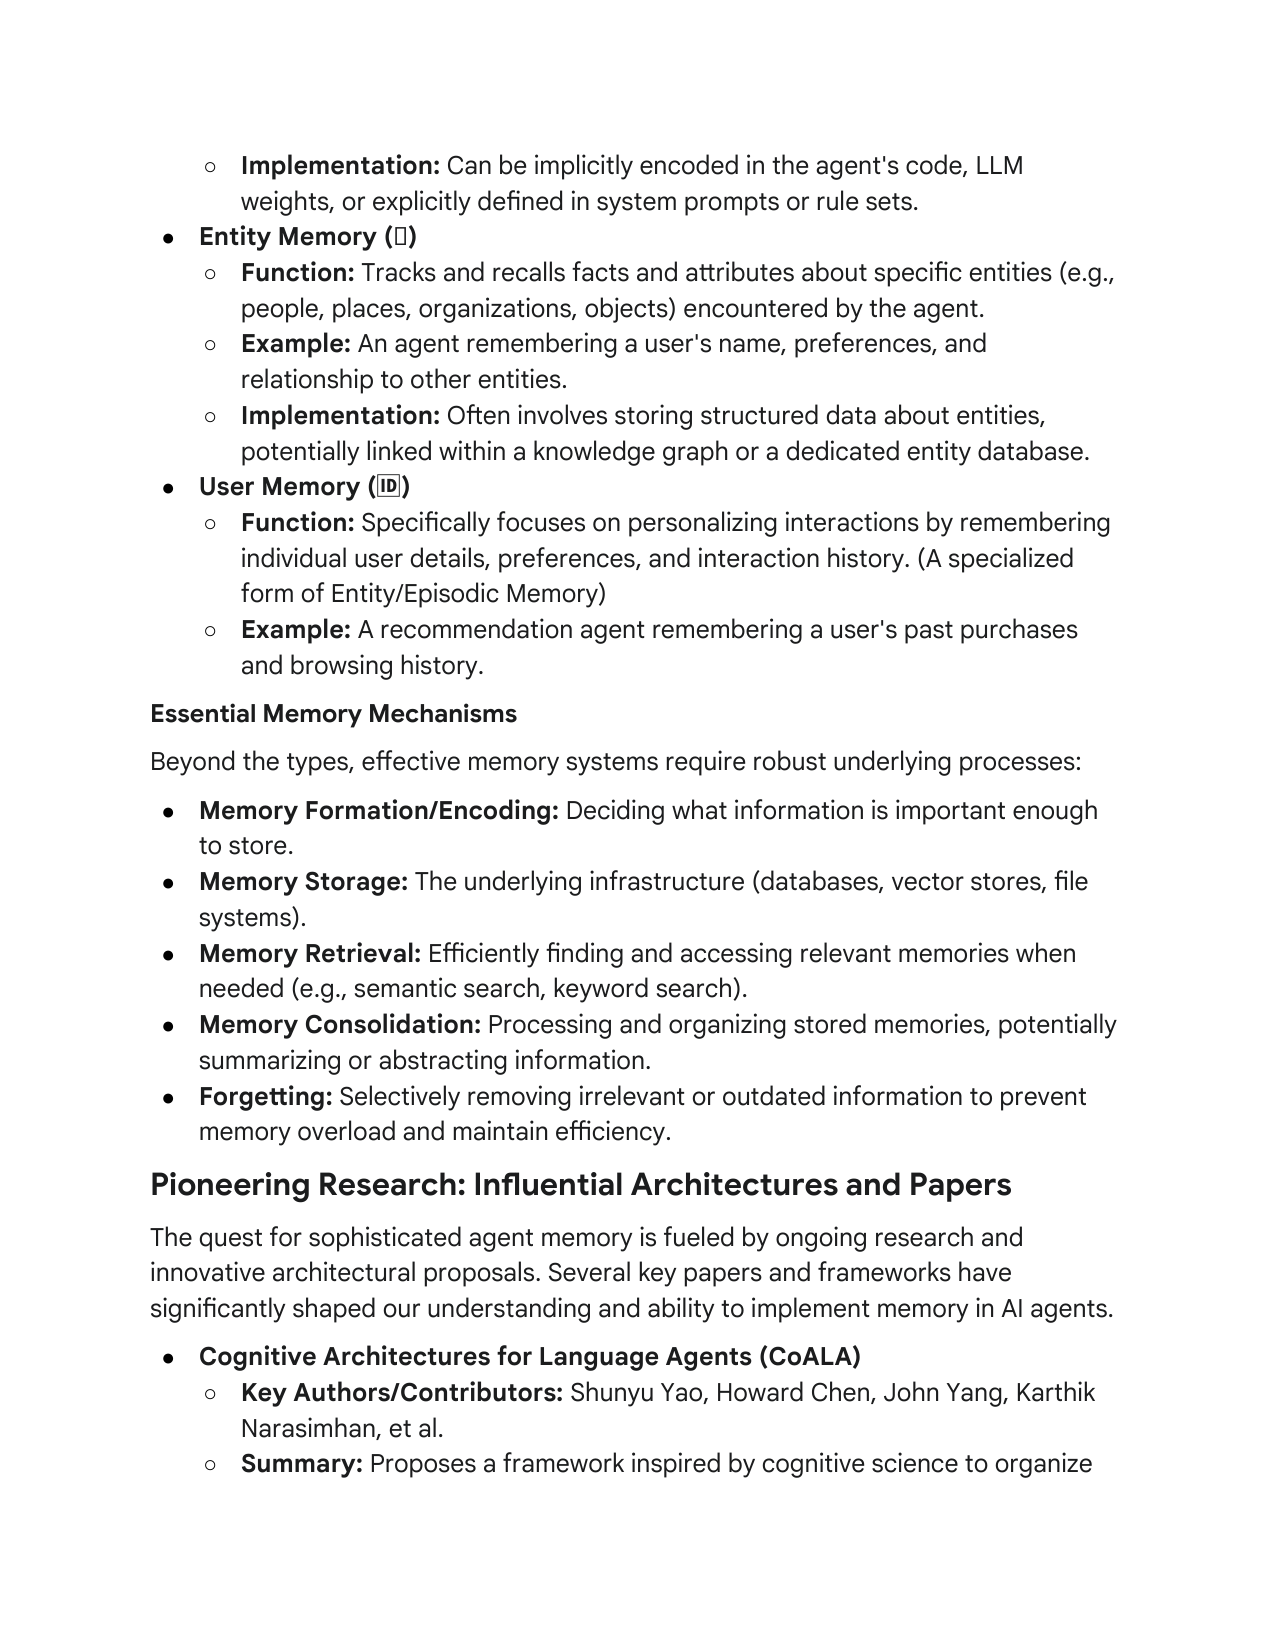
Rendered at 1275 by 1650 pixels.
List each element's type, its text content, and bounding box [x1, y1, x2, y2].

list Memory Formation/Encoding: Deciding what information is important enough to store. [161, 795, 1125, 862]
subtitle Essential Memory Mechanisms [150, 698, 1125, 730]
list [203, 1449, 1125, 1480]
list Entity Memory (👤) [161, 221, 1125, 253]
list Memory Retrieval: Efficiently finding and accessing relevant memories when needed (e.g., semantic search, keyword search). [161, 938, 1125, 1005]
subtitle Pioneering Research: Influential Architectures and Papers [150, 1165, 1125, 1204]
list Memory Consolidation: Processing and organizing stored memories, potentially summarizing or abstracting information. [161, 1009, 1125, 1076]
list User Memory (🆔) [161, 472, 1125, 503]
list Memory Storage: The underlying infrastructure (databases, vector stores, file systems). [161, 866, 1125, 933]
list Example: An agent remembering a user's name, preferences, and relationship to other entities. [203, 329, 1125, 396]
list Key Authors/Contributors: Shunyu Yao, Howard Chen, John Yang, Karthik Narasimhan, et al. [203, 1377, 1125, 1444]
text The quest for sophisticated agent memory is fueled by ongoing research and innovative architectural proposals. Several key papers and frameworks have significantly shaped our understanding and ability to implement memory in AI agents. [150, 1222, 1125, 1324]
list Function: Specifically focuses on personalizing interactions by remembering individual user details, preferences, and interaction history. (A specialized form of Entity/Episodic Memory) [203, 507, 1125, 610]
list Implementation: Often involves storing structured data about entities, potentially linked within a knowledge graph or a dedicated entity database. [203, 400, 1125, 467]
list Cognitive Architectures for Language Agents (CoALA) [161, 1341, 1125, 1373]
list Example: A recommendation agent remembering a user's past purchases and browsing history. [203, 614, 1125, 682]
list Function: Tracks and recalls facts and attributes about specific entities (e.g., people, places, organizations, objects) encountered by the agent. [203, 257, 1125, 324]
list Implementation: Can be implicitly encoded in the agent's code, LLM weights, or explicitly defined in system prompts or rule sets. [203, 150, 1125, 217]
list Forgetting: Selectively removing irrelevant or outdated information to prevent memory overload and maintain efficiency. [161, 1081, 1125, 1148]
text Beyond the types, effective memory systems require robust underlying processes: [150, 747, 1125, 778]
